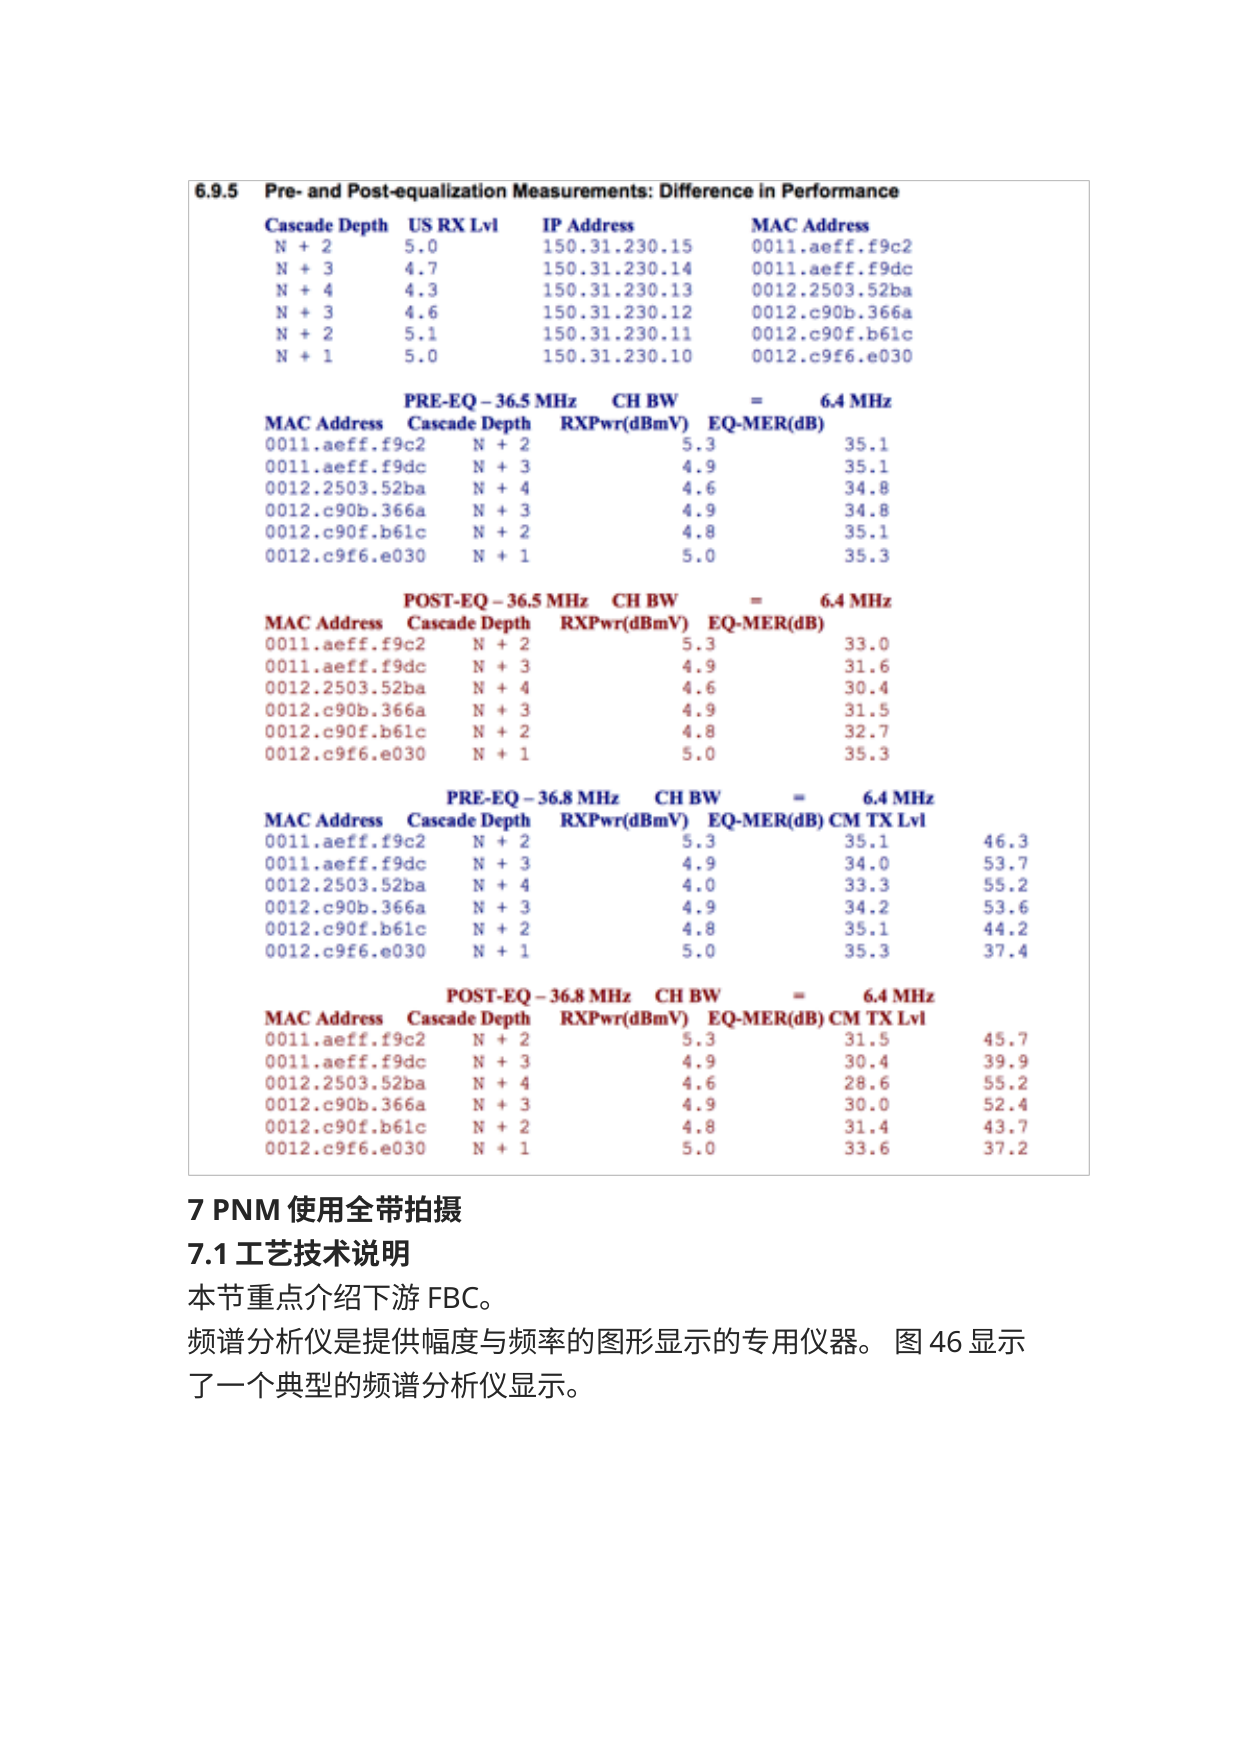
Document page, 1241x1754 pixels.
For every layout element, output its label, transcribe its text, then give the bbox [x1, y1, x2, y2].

text 本节重点介绍下游FBC。 [187, 1273, 1053, 1318]
picture [187, 179, 1092, 1178]
text 7.1工艺技术说明 [187, 1229, 1053, 1273]
text 频谱分析仪是提供幅度与频率的图形显示的专用仪器。 图46显示了一个典型的频谱分析仪显示。 [187, 1318, 1053, 1406]
text 7 PNM使用全带拍摄 [187, 1185, 1053, 1229]
